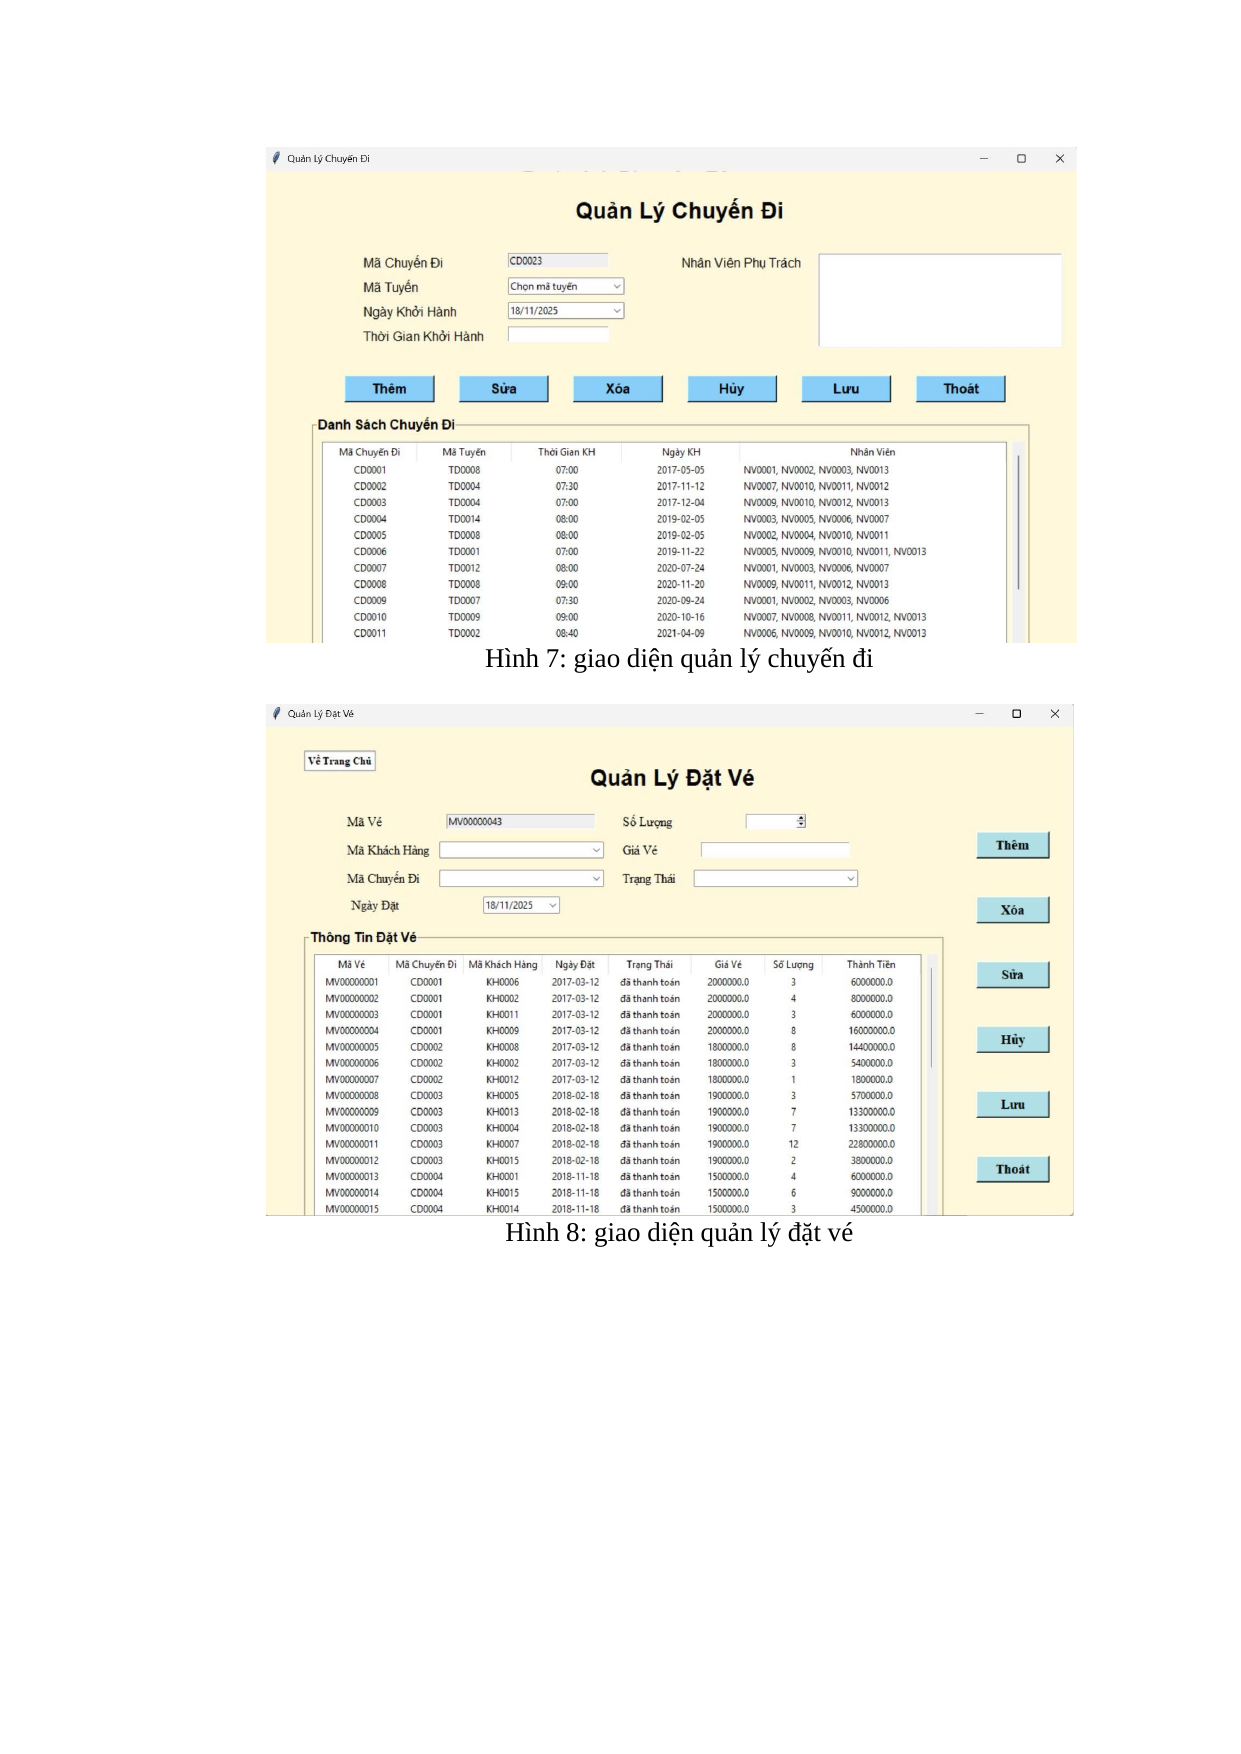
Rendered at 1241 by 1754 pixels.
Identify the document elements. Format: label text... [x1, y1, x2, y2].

picture [265, 704, 1074, 1216]
text Hình 8: giao diện quản lý đặt vé [236, 1216, 1092, 1247]
text Hình 7: giao diện quản lý chuyến đi [236, 642, 1092, 674]
picture [265, 147, 1077, 643]
